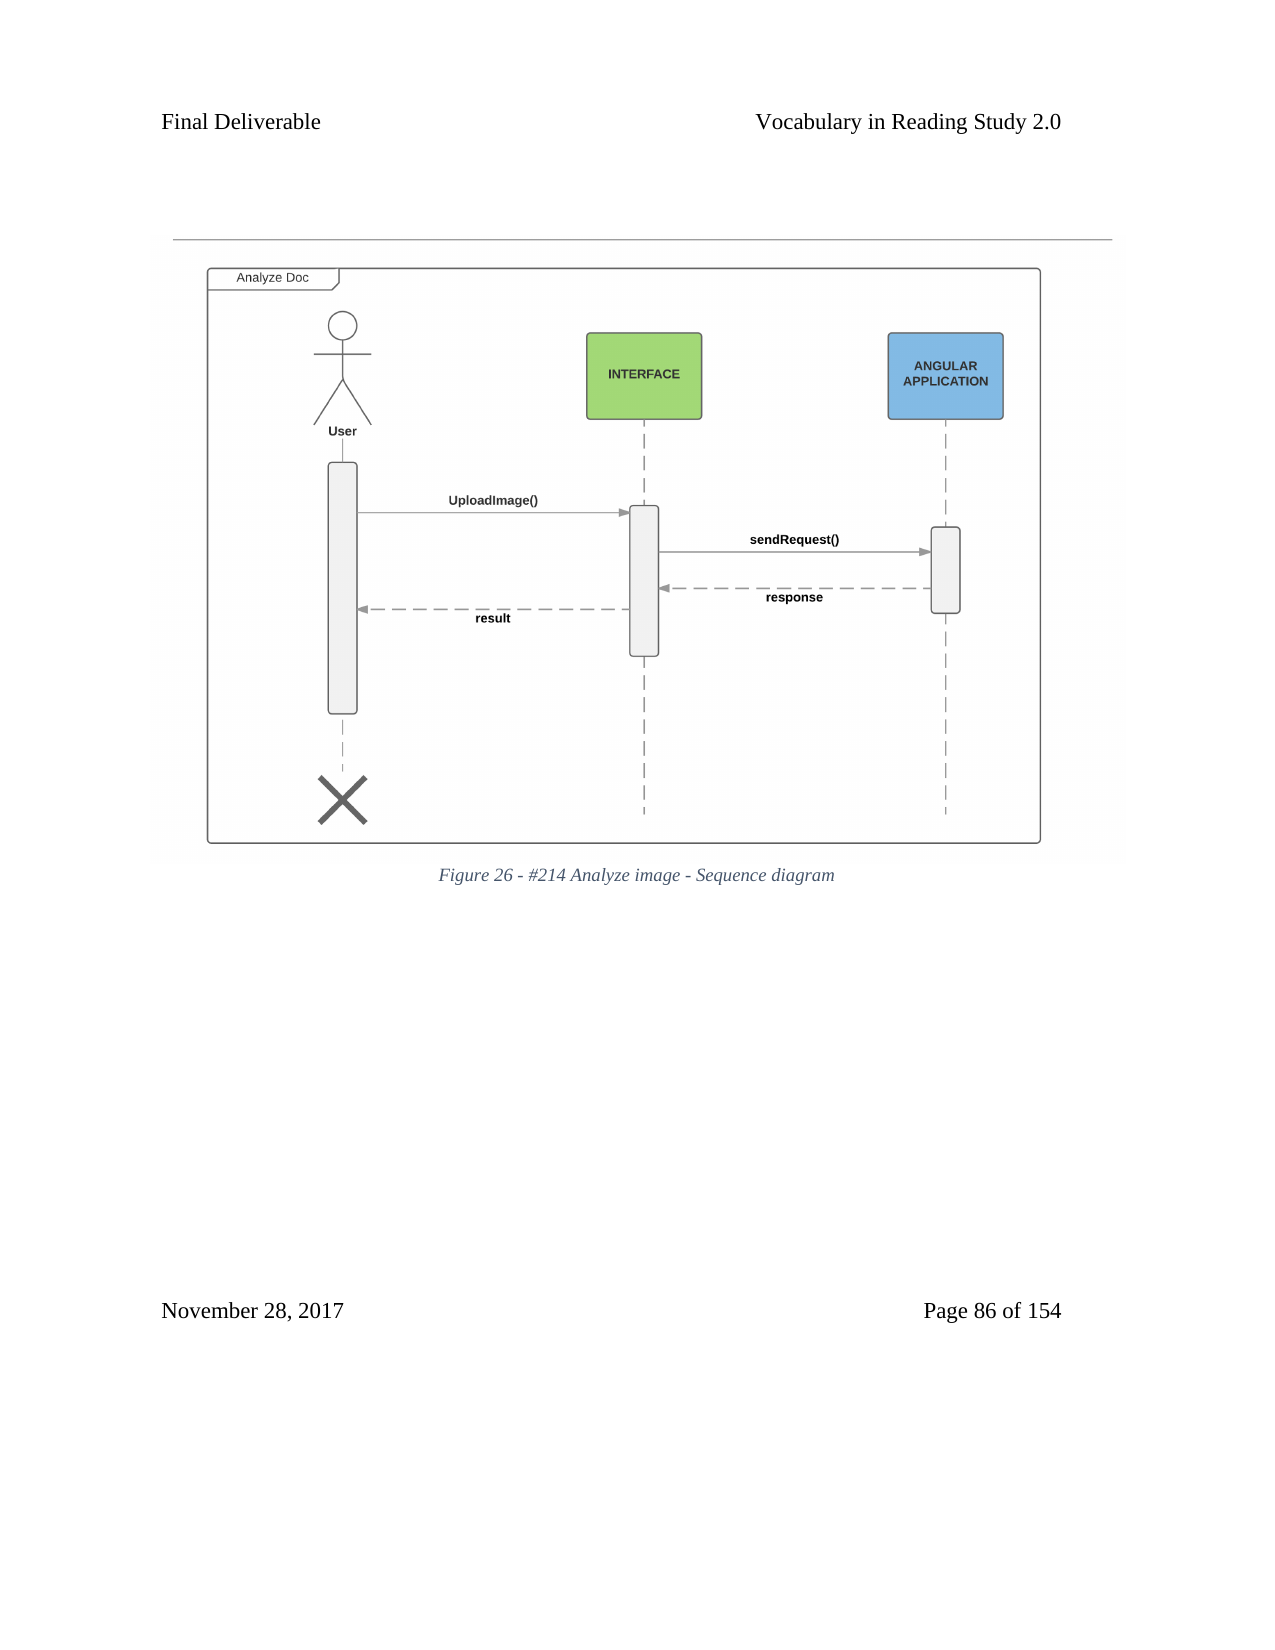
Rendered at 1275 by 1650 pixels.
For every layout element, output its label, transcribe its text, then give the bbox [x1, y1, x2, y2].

picture [150, 235, 1125, 864]
text Figure 26 - #214 Analyze image - Sequence diagram [150, 864, 1125, 885]
